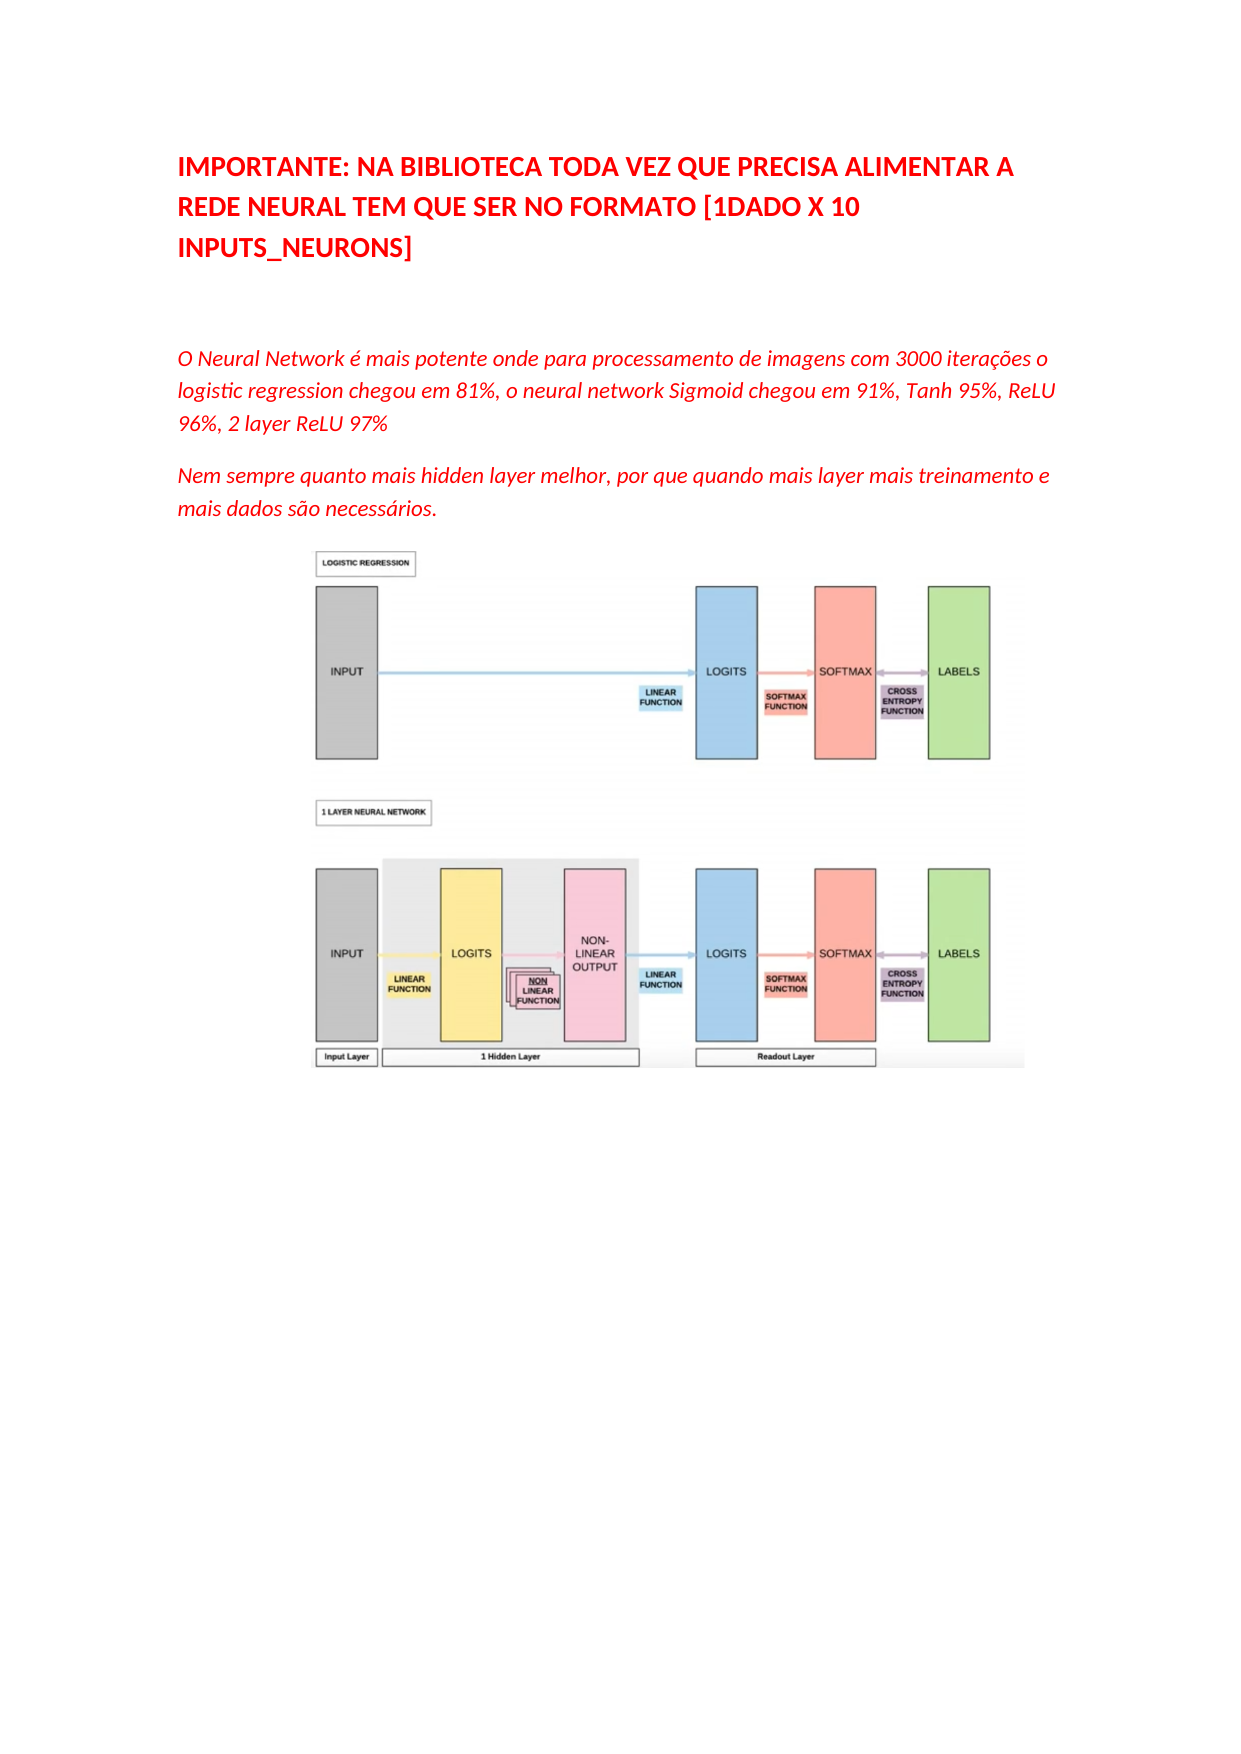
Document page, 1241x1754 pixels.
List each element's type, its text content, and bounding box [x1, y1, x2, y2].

text Nem sempre quanto mais hidden layer melhor, por que quando mais layer mais treinamento e mais dados são necessários. [177, 462, 1063, 522]
text O Neural Network é mais potente onde para processamento de imagens com 3000 iterações o logistic regression chegou em 81%, o neural network Sigmoid chegou em 91%, Tanh 95%, ReLU 96%, 2 layer ReLU 97% [177, 344, 1063, 437]
picture [177, 546, 1062, 1078]
text IMPORTANTE: NA BIBLIOTECA TODA VEZ QUE PRECISA ALIMENTAR A REDE NEURAL TEM QUE SER NO FORMATO [1DADO X 10 INPUTS_NEURONS] [177, 148, 1063, 265]
